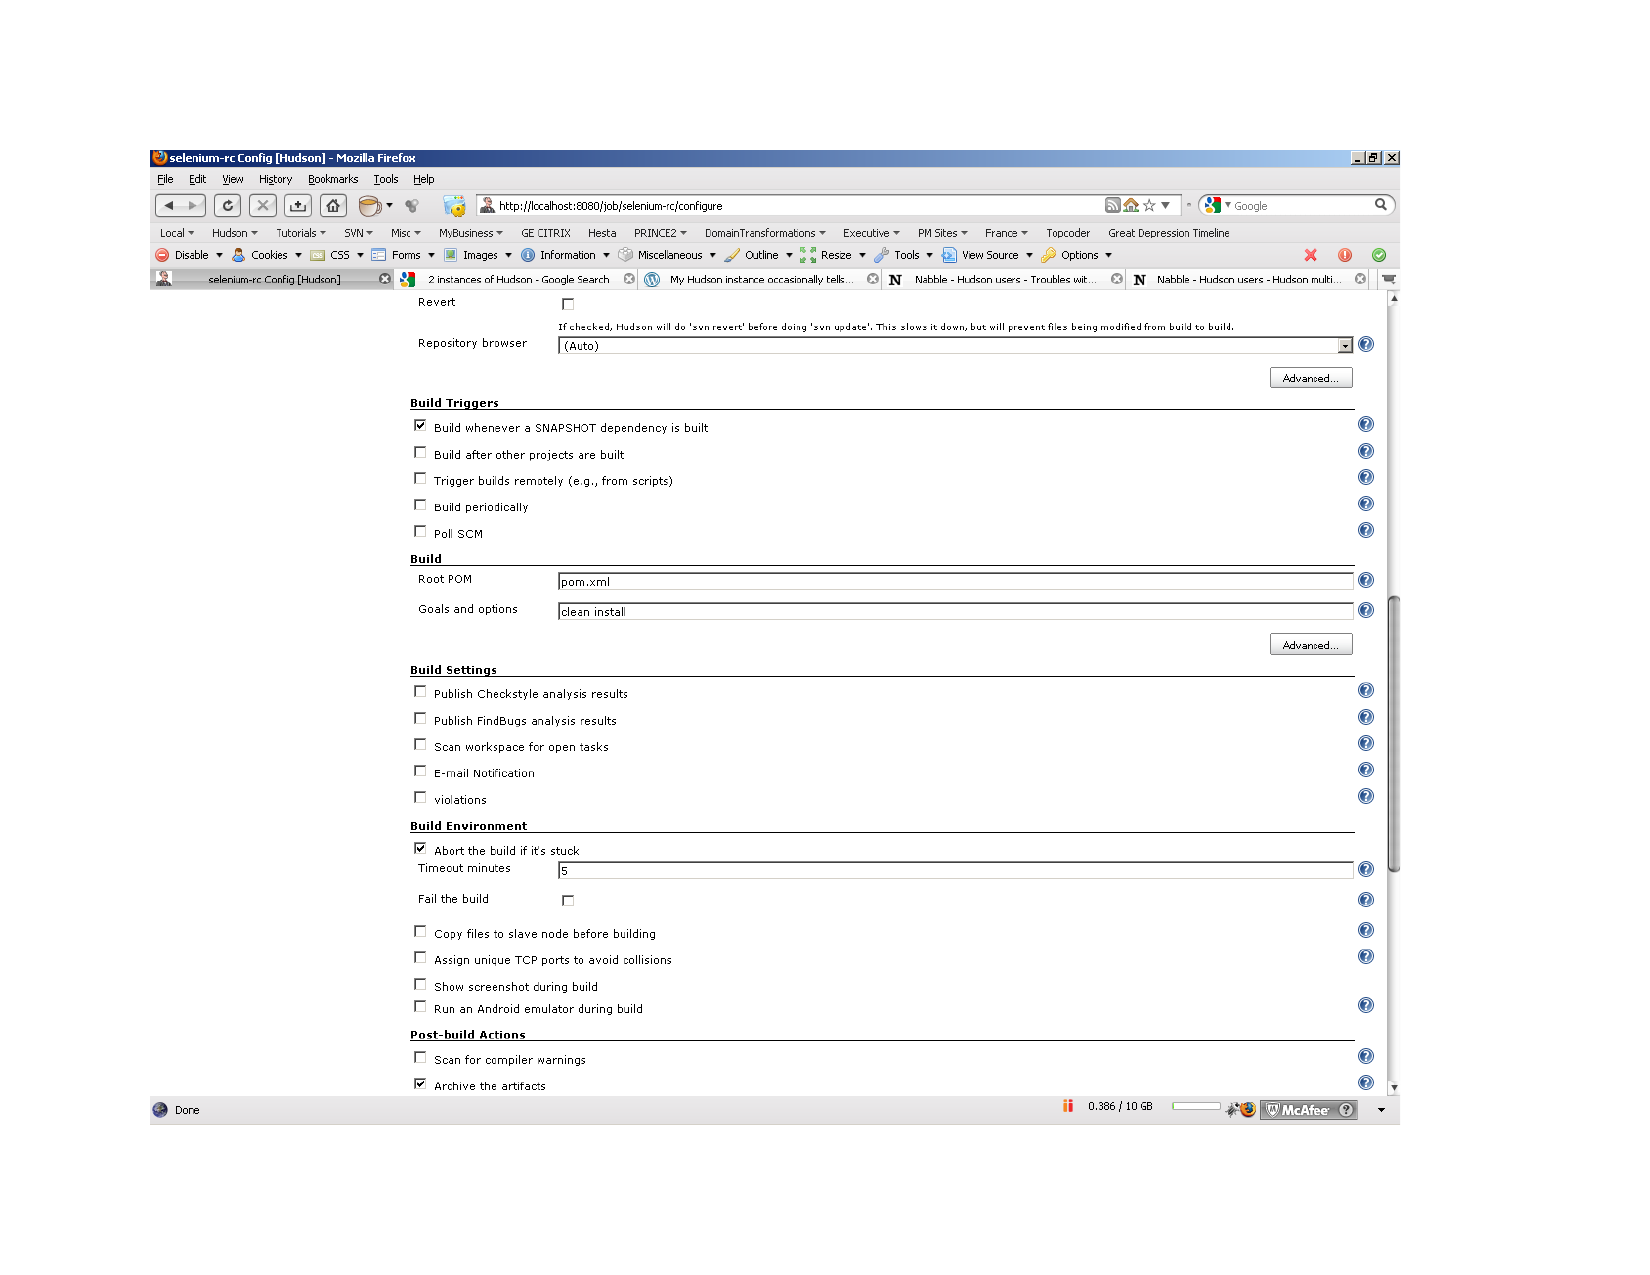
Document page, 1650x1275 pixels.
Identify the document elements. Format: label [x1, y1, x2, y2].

picture [150, 150, 1401, 1125]
